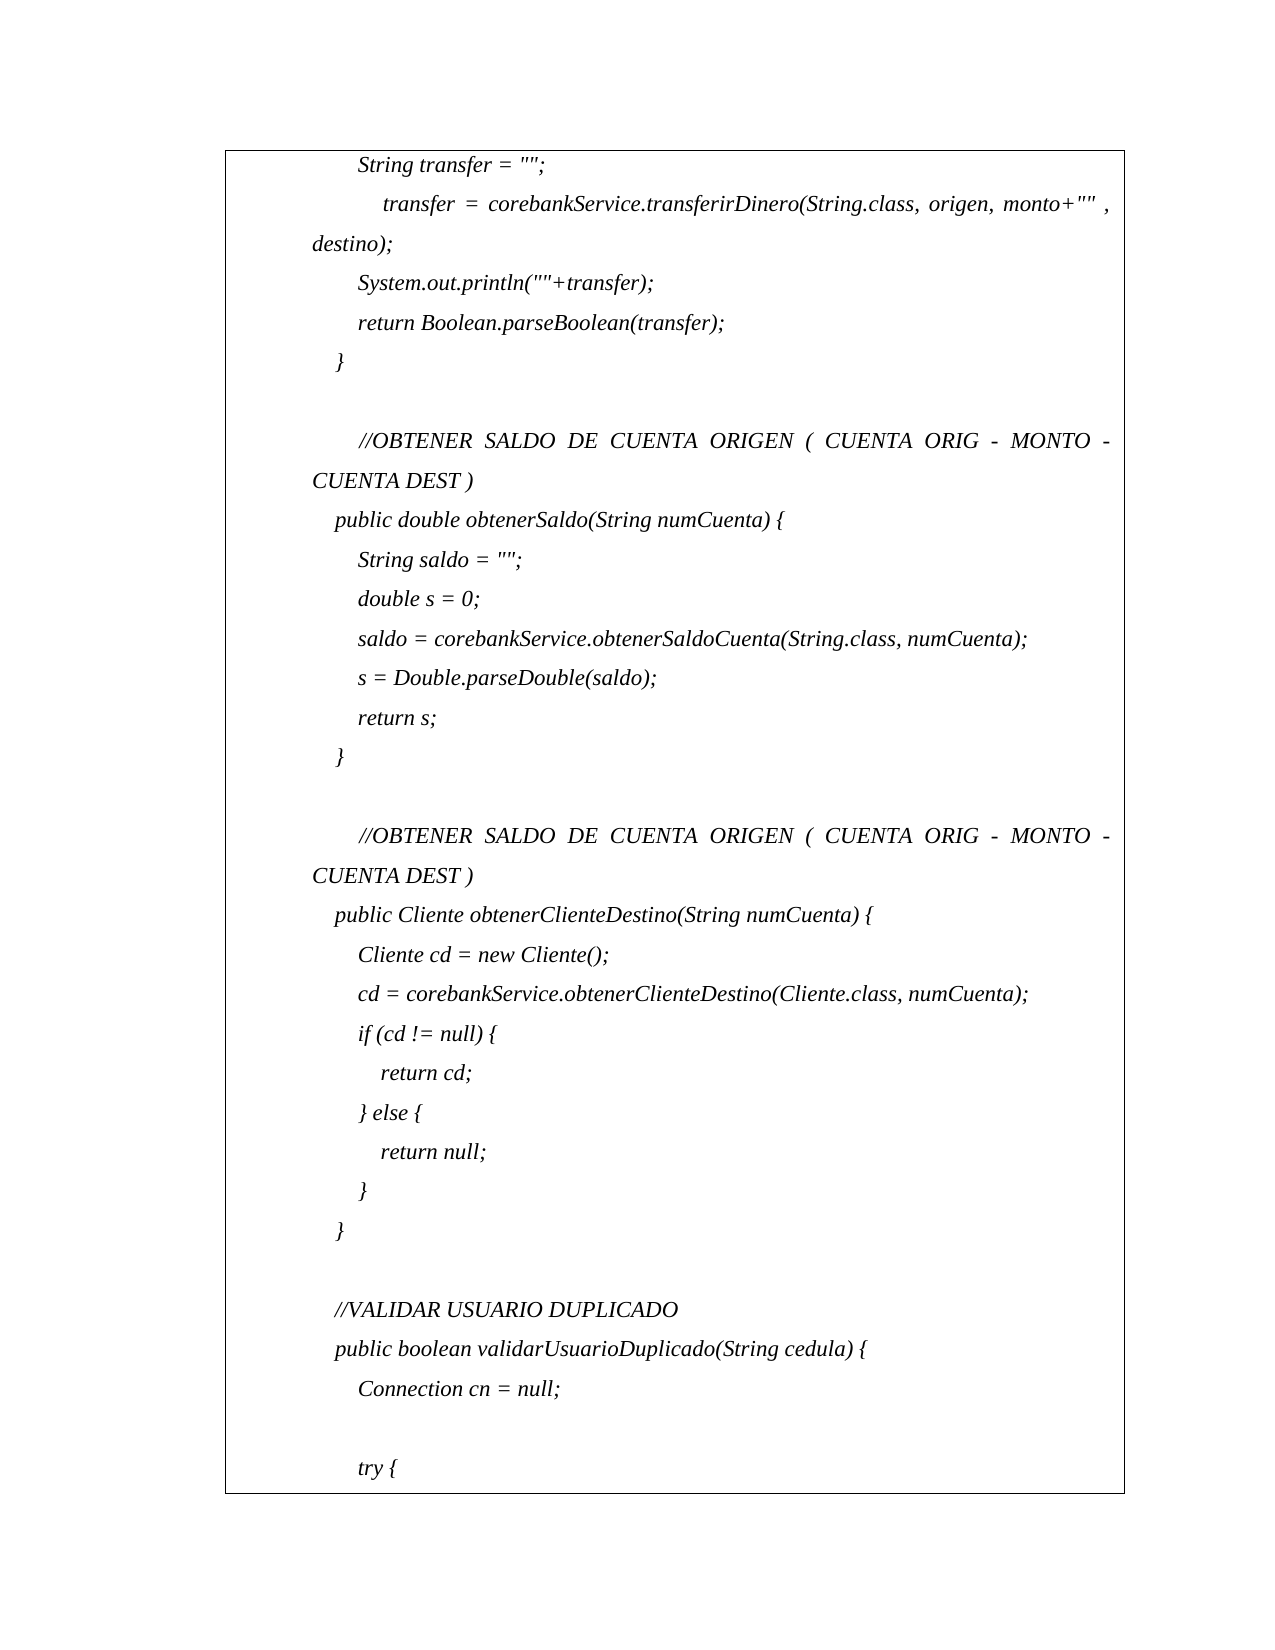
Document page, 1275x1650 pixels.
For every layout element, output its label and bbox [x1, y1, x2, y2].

table_header [226, 151, 1124, 1493]
